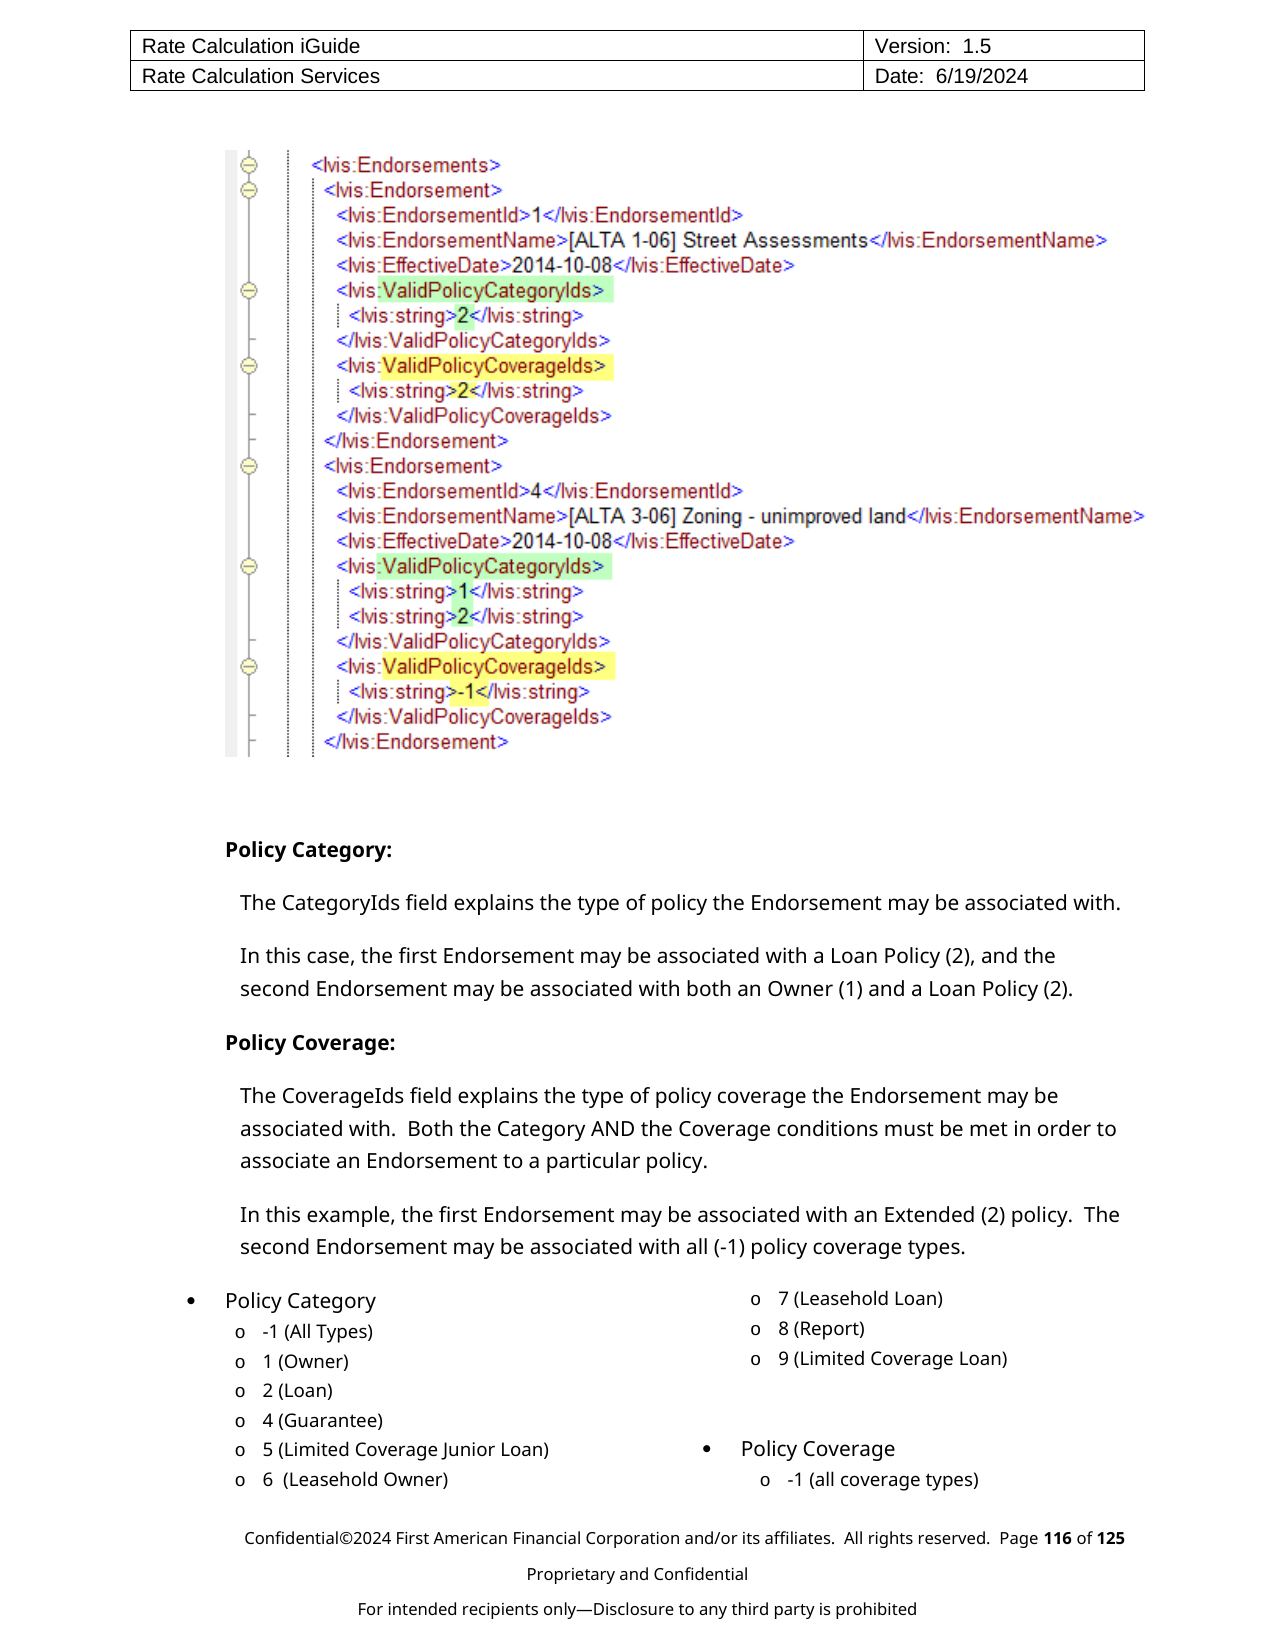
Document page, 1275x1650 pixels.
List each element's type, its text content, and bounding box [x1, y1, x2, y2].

list 8 (Report) [750, 1315, 1125, 1341]
text The CategoryIds field explains the type of policy the Endorsement may be associated with. [240, 888, 1125, 917]
text In this case, the first Endorsement may be associated with a Loan Policy (2), and the second Endorsement may be associated with both an Owner (1) and a Loan Policy (2). [240, 942, 1125, 1003]
list 2 (Loan) [234, 1377, 609, 1403]
list 9 (Limited Coverage Loan) [750, 1345, 1125, 1371]
text Policy Coverage: [210, 1028, 1125, 1056]
list -1 (all coverage types) [759, 1467, 1125, 1492]
list Policy Coverage [703, 1434, 1125, 1463]
picture [225, 150, 1158, 757]
list 6 (Leasehold Owner) [234, 1466, 609, 1492]
list 4 (Guarantee) [234, 1407, 609, 1433]
list -1 (All Types) [234, 1318, 609, 1344]
list Policy Category [187, 1286, 609, 1314]
text In this example, the first Endorsement may be associated with an Extended (2) policy. The second Endorsement may be associated with all (-1) policy coverage types. [240, 1200, 1125, 1261]
text The CoverageIds field explains the type of policy coverage the Endorsement may be associated with. Both the Category AND the Coverage conditions must be met in order to associate an Endorsement to a particular policy. [240, 1081, 1125, 1175]
text Policy Category: [225, 835, 1125, 863]
list 5 (Limited Coverage Junior Loan) [234, 1437, 609, 1462]
list 7 (Leasehold Loan) [750, 1286, 1125, 1311]
list 1 (Owner) [234, 1348, 609, 1374]
